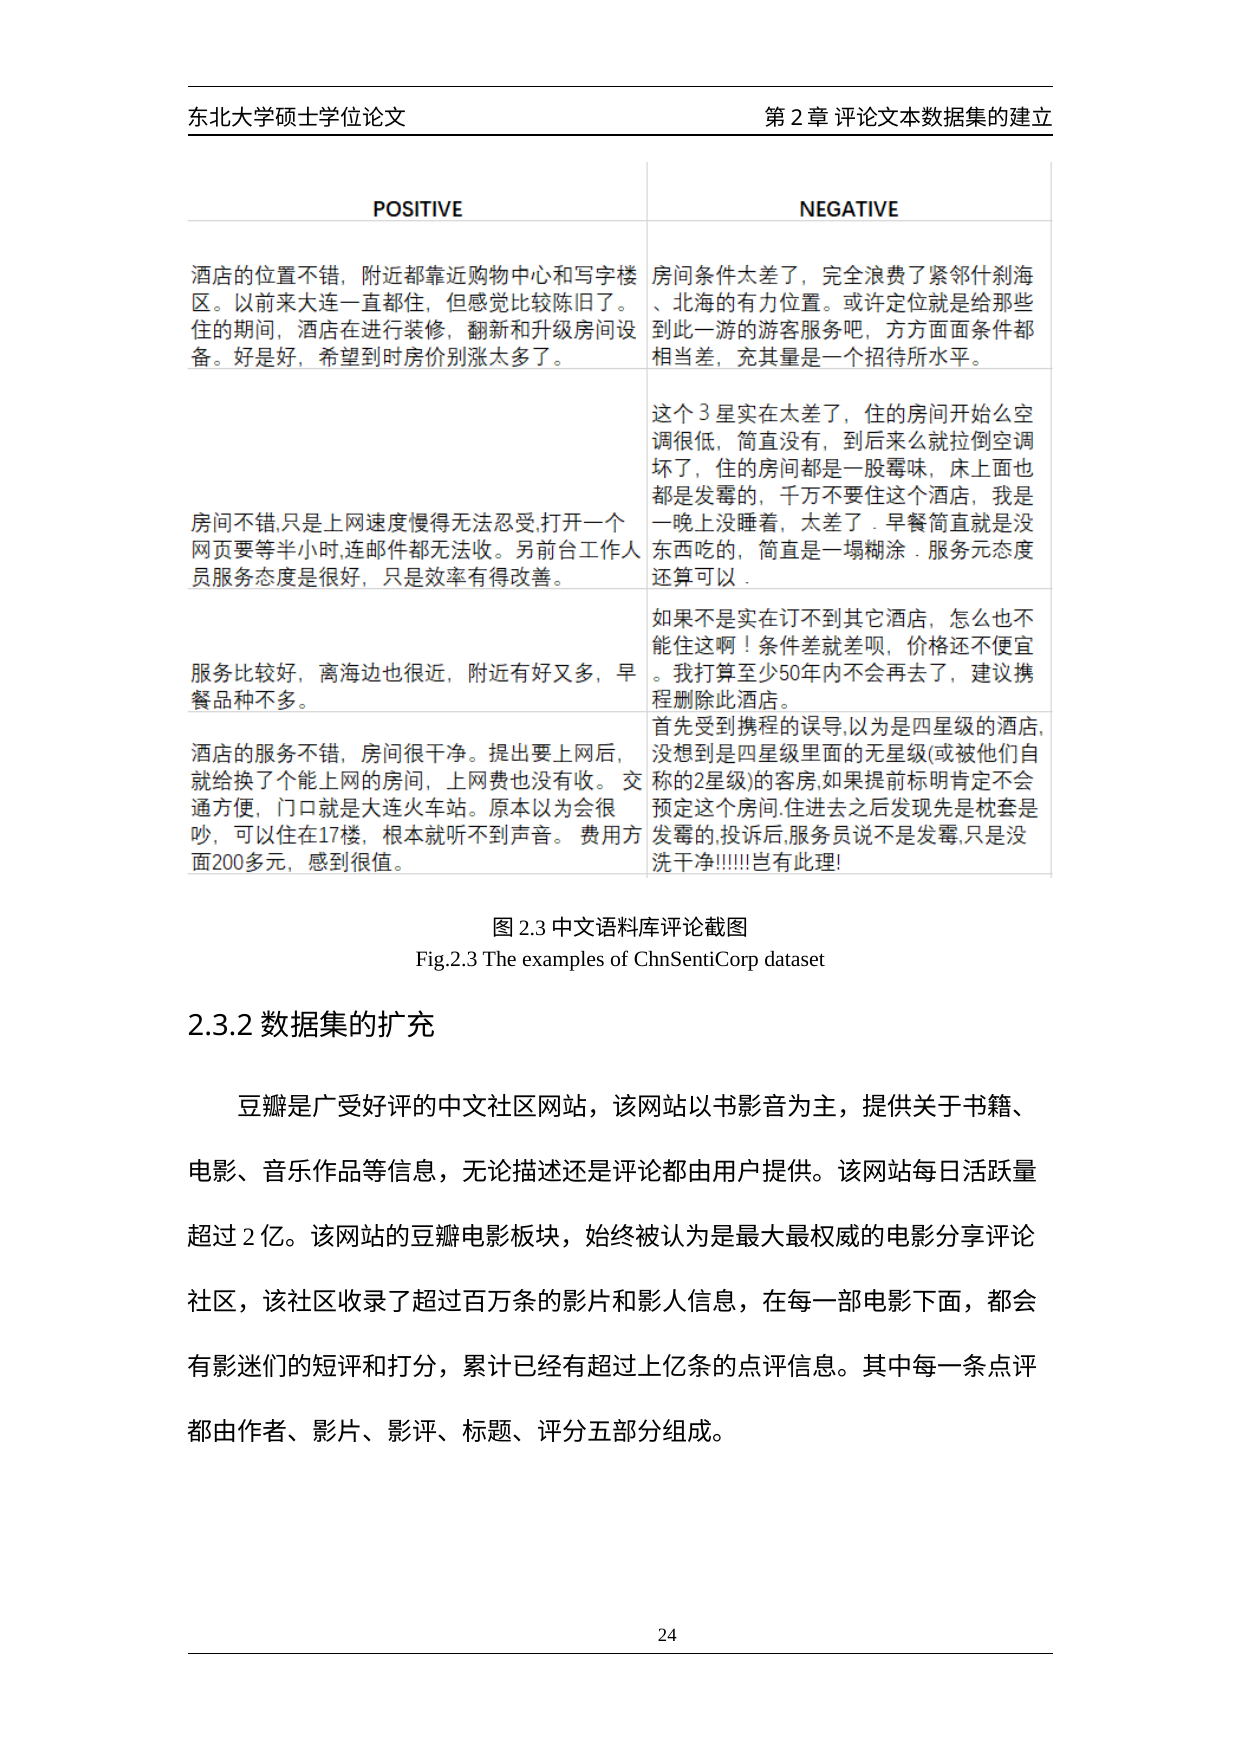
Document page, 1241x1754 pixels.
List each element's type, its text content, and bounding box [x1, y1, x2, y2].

picture [187, 162, 1053, 878]
text Fig.2.3 The examples of ChnSentiCorp dataset [187, 942, 1053, 974]
text 2.3.2 数据集的扩充 [187, 991, 1053, 1056]
text 豆瓣是广受好评的中文社区网站，该网站以书影音为主，提供关于书籍、电影、音乐作品等信息，无论描述还是评论都由用户提供。该网站每日活跃量超过2亿。该网站的豆瓣电影板块，始终被认为是最大最权威的电影分享评论社区，该社区收录了超过百万条的影片和影人信息，在每一部电影下面，都会有影迷们的短评和打分，累计已经有超过上亿条的点评信息。其中每一条点评都由作者、影片、影评、标题、评分五部分组成。 [187, 1072, 1053, 1462]
text 图2.3 中文语料库评论截图 [187, 909, 1053, 942]
